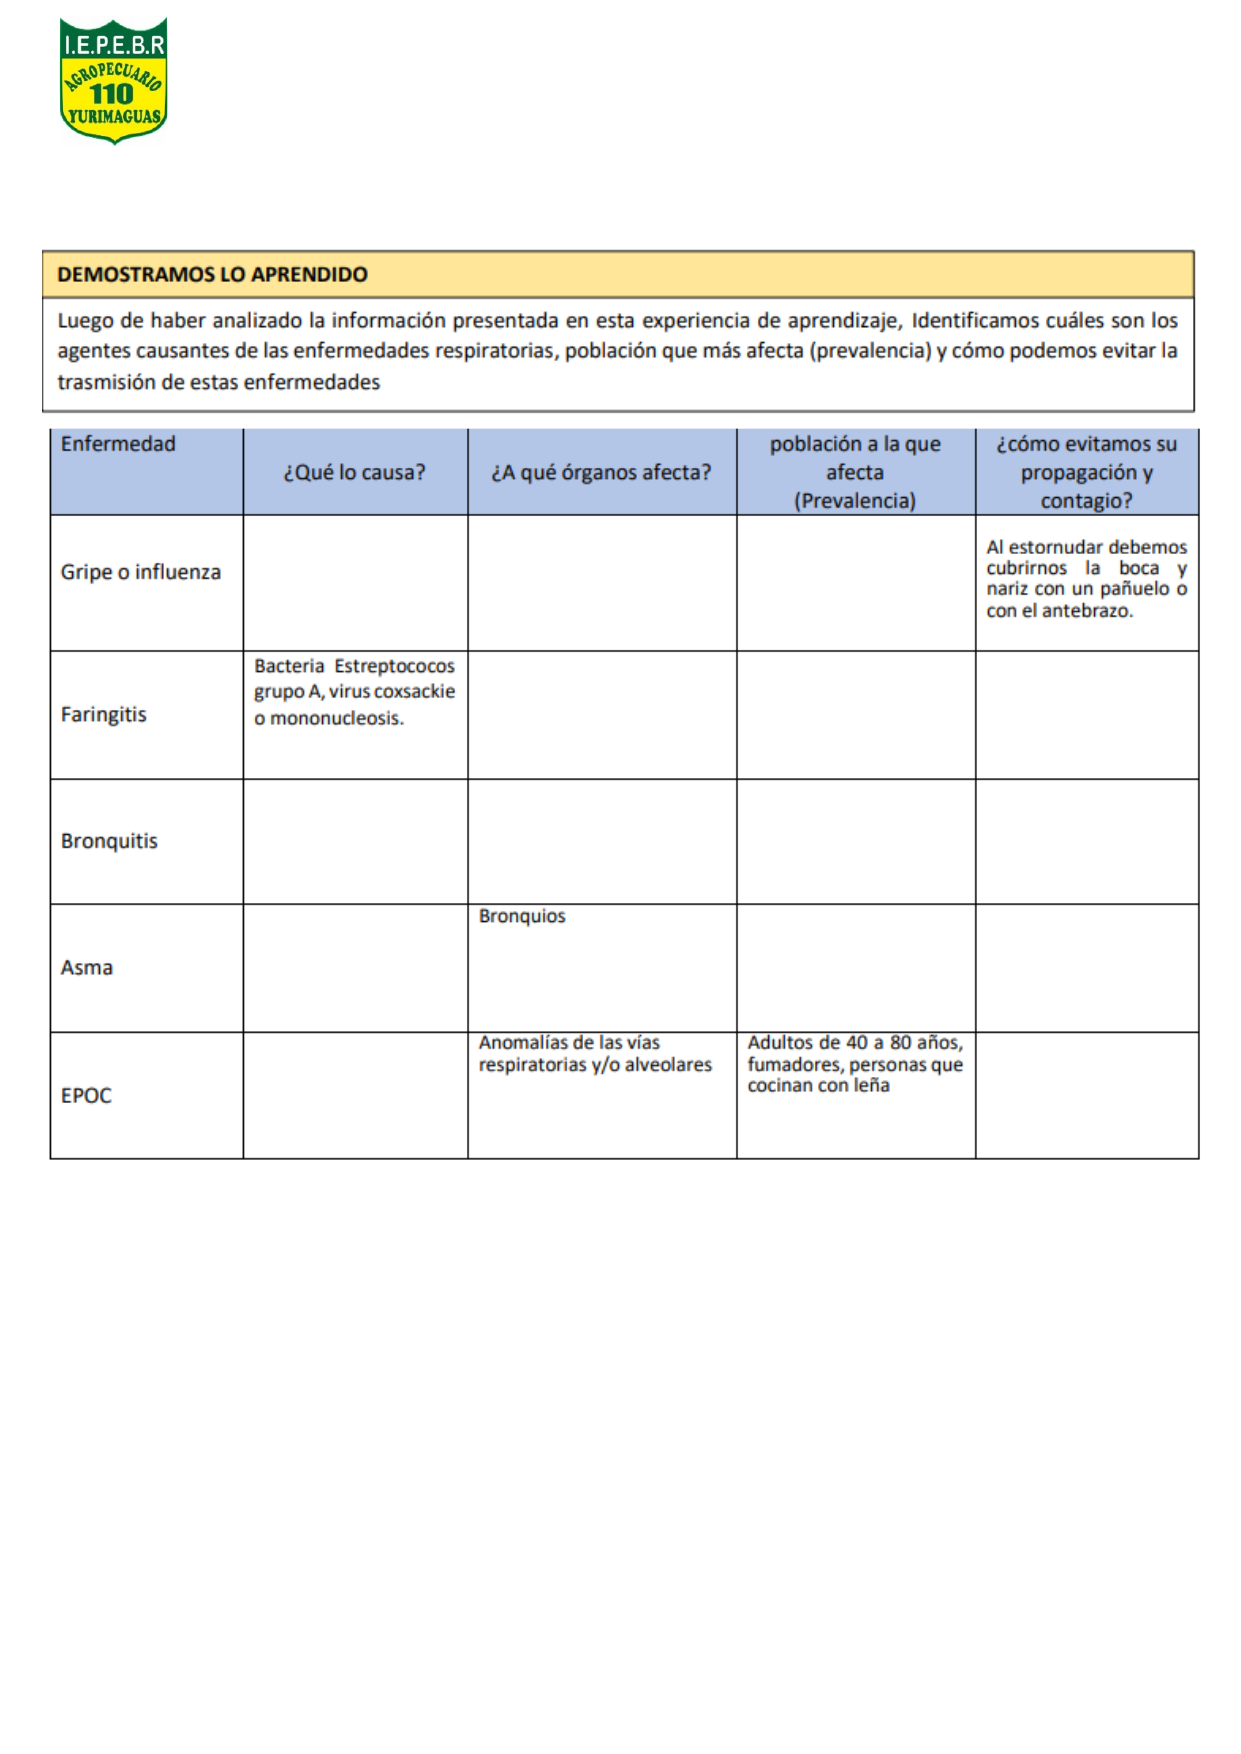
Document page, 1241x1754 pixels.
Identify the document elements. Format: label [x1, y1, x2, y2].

picture [42, 244, 1213, 1166]
picture [59, 16, 168, 146]
